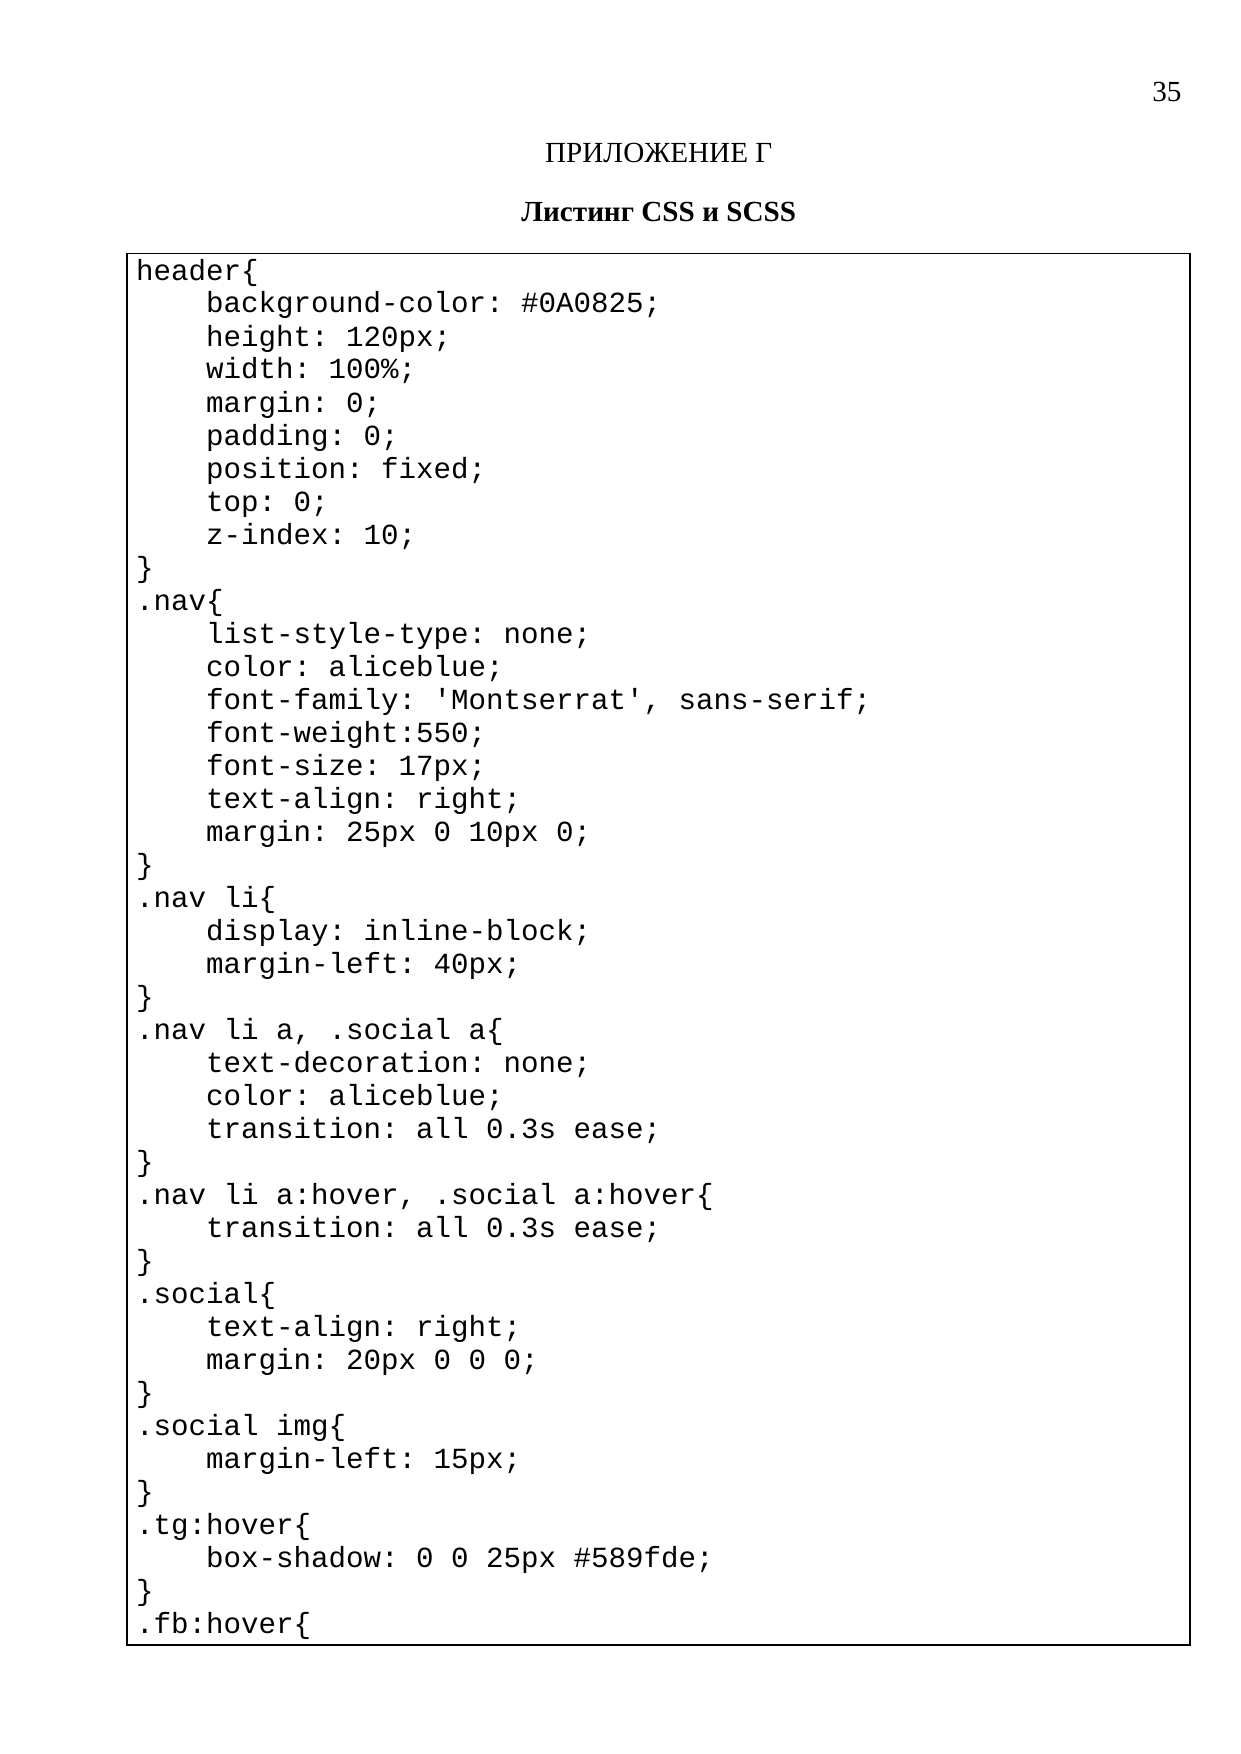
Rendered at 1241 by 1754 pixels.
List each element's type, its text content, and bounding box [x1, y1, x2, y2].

text .nav li{ [136, 883, 1181, 916]
text text-align: right; [136, 1312, 1181, 1345]
text display: inline-block; [136, 916, 1181, 949]
text background-color: #0A0825; [136, 289, 1181, 322]
text position: fixed; [136, 454, 1181, 487]
text } [136, 1477, 1181, 1510]
text height: 120px; [136, 322, 1181, 355]
text Листинг CSS и SCSS [136, 194, 1181, 227]
text font-weight:550; [136, 718, 1181, 751]
text .nav{ [136, 586, 1181, 619]
text transition: all 0.3s ease; [136, 1213, 1181, 1246]
text box-shadow: 0 0 25px #589fde; [136, 1543, 1181, 1576]
text transition: all 0.3s ease; [136, 1114, 1181, 1147]
text font-size: 17px; [136, 751, 1181, 784]
text .fb:hover{ [128, 1606, 1189, 1644]
text margin-left: 15px; [136, 1444, 1181, 1477]
text .social{ [136, 1279, 1181, 1312]
text margin-left: 40px; [136, 949, 1181, 982]
text color: aliceblue; [136, 1081, 1181, 1114]
text color: aliceblue; [136, 652, 1181, 685]
text ПРИЛОЖЕНИЕ Г [136, 135, 1181, 169]
text } [136, 1246, 1181, 1279]
text .tg:hover{ [136, 1510, 1181, 1543]
text width: 100%; [136, 355, 1181, 388]
text list-style-type: none; [136, 619, 1181, 652]
text } [136, 1378, 1181, 1411]
text } [136, 1576, 1181, 1606]
text .social img{ [136, 1411, 1181, 1444]
text } [136, 982, 1181, 1015]
text } [136, 850, 1181, 883]
text font-family: 'Montserrat', sans-serif; [136, 685, 1181, 718]
text margin: 0; [136, 388, 1181, 421]
text z-index: 10; [136, 520, 1181, 553]
text .nav li a:hover, .social a:hover{ [136, 1180, 1181, 1213]
text text-decoration: none; [136, 1048, 1181, 1081]
text padding: 0; [136, 421, 1181, 454]
text margin: 20px 0 0 0; [136, 1345, 1181, 1378]
text .nav li a, .social a{ [136, 1015, 1181, 1048]
text text-align: right; [136, 784, 1181, 817]
text } [136, 553, 1181, 586]
text top: 0; [136, 487, 1181, 520]
text } [136, 1147, 1181, 1180]
text margin: 25px 0 10px 0; [136, 817, 1181, 850]
text header{ [128, 254, 1189, 289]
